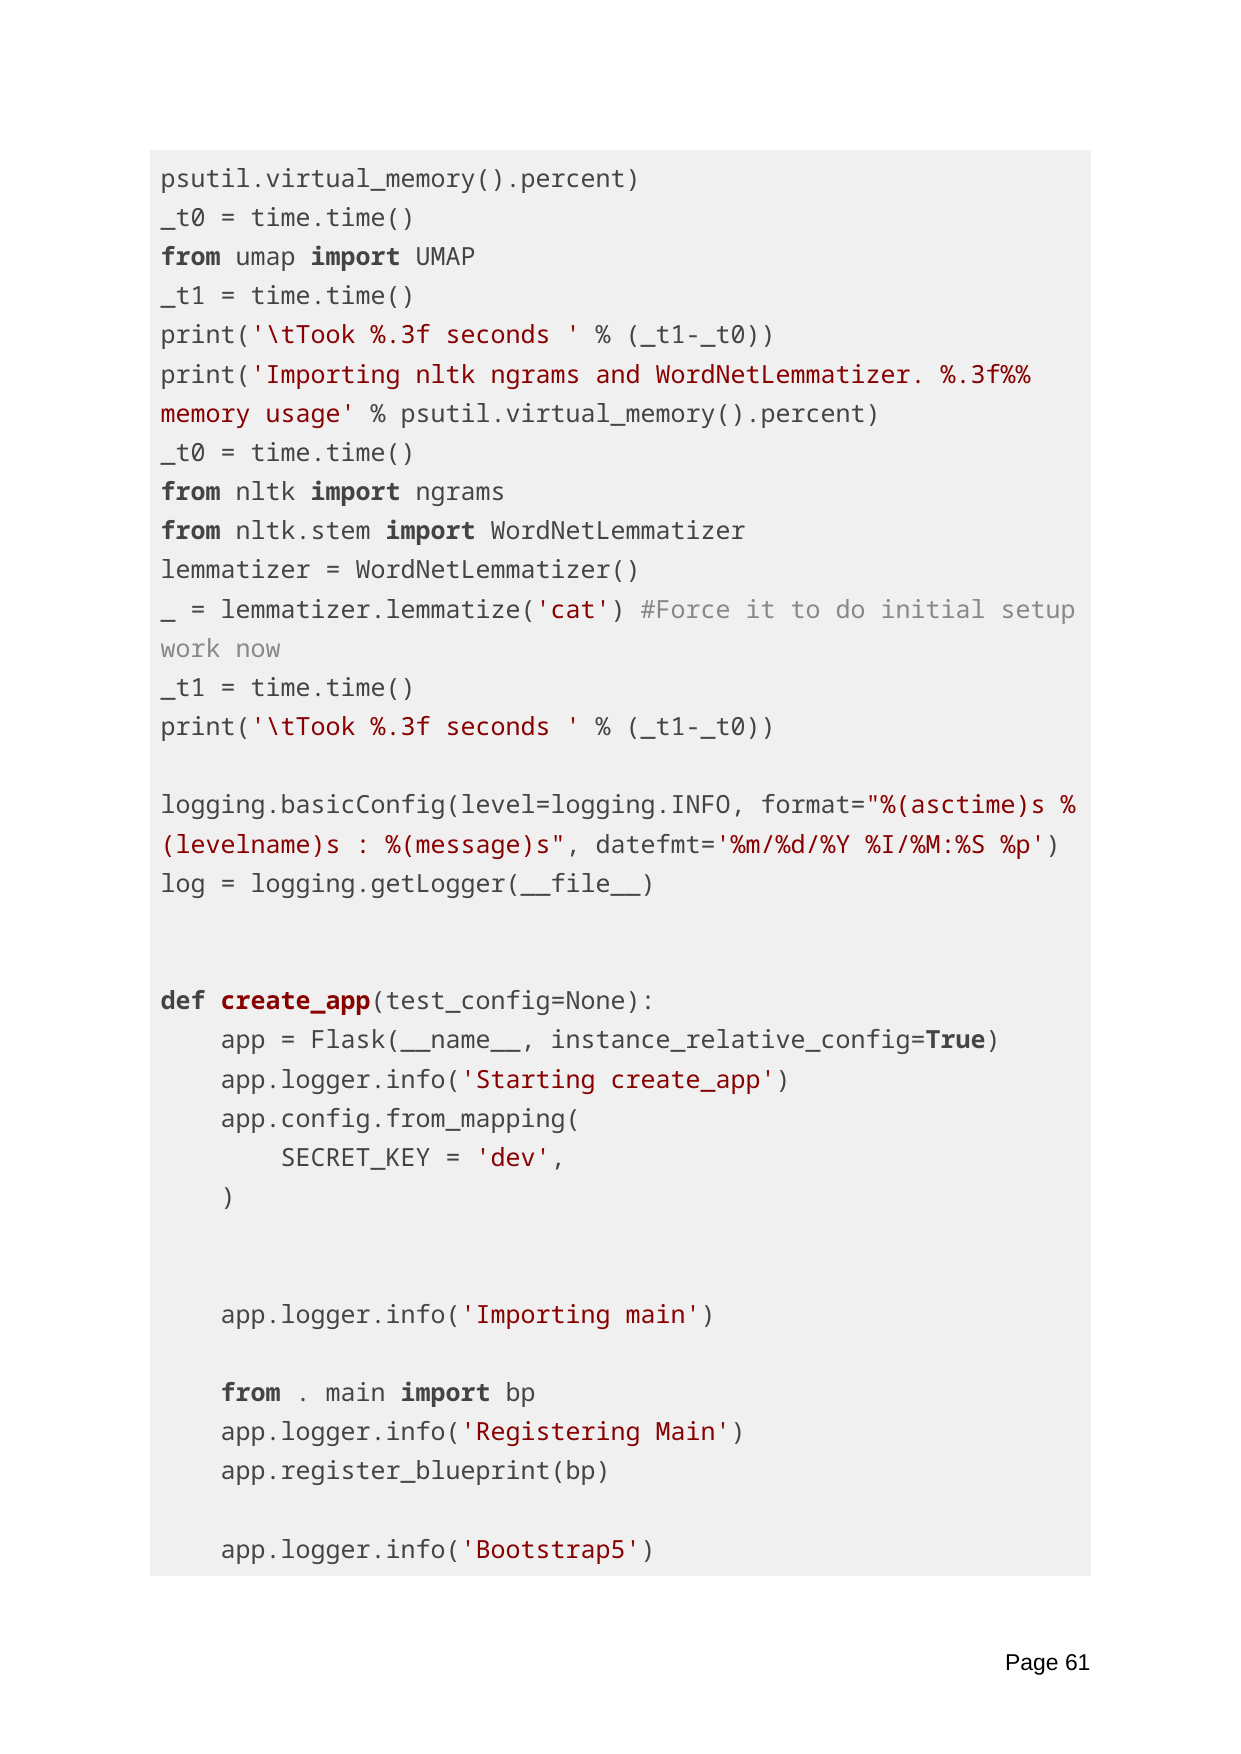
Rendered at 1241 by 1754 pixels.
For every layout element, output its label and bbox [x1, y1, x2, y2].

table_header [150, 150, 1091, 1576]
